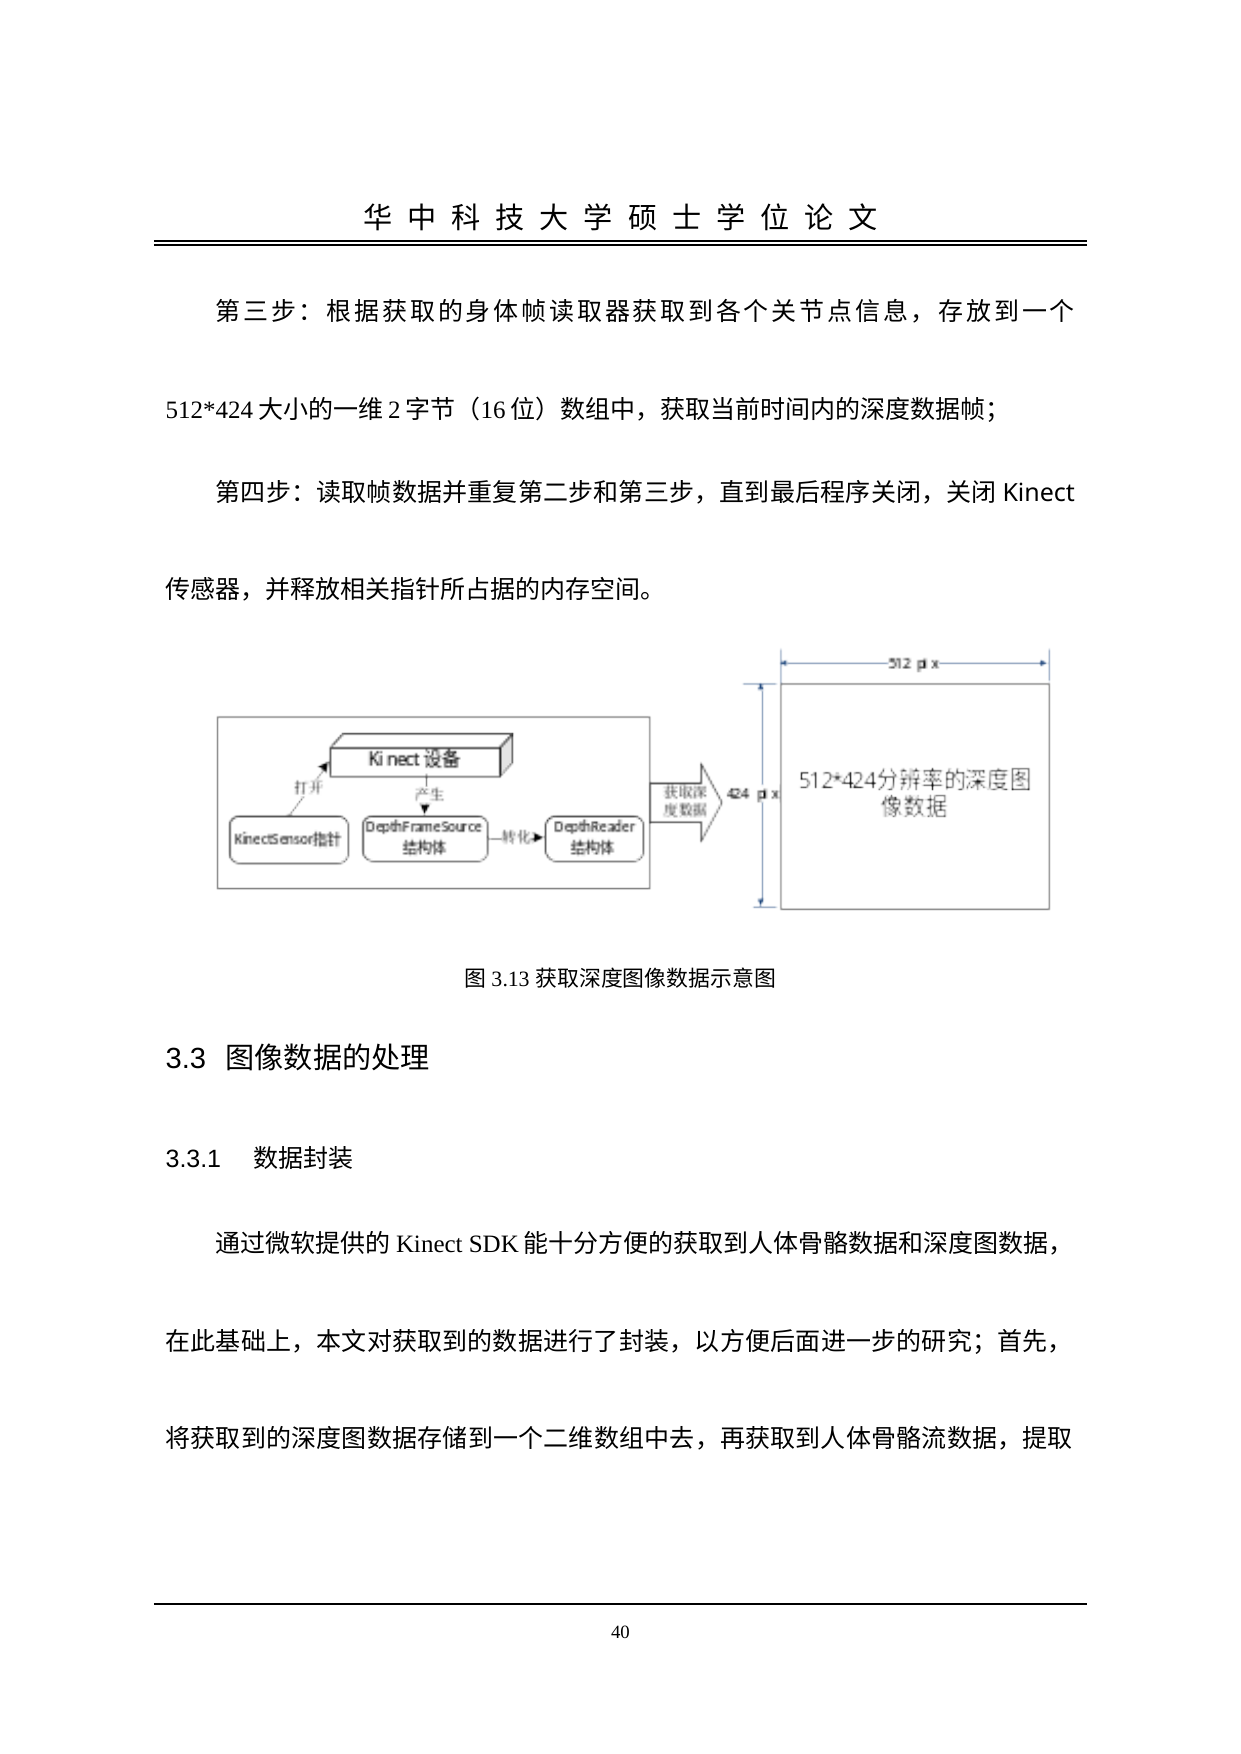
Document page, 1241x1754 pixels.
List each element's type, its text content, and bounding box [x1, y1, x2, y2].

subtitle 图像数据的处理 [165, 1023, 1075, 1088]
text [165, 1209, 1075, 1469]
subtitle 数据封装 [165, 1124, 1075, 1189]
text 第三步：根据获取的身体帧读取器获取到各个关节点信息，存放到一个512*424大小的一维2字节（16位）数组中，获取当前时间内的深度数据帧； [165, 277, 1075, 440]
text 第四步：读取帧数据并重复第二步和第三步，直到最后程序关闭，关闭Kinect传感器，并释放相关指针所占据的内存空间。 [165, 458, 1075, 620]
